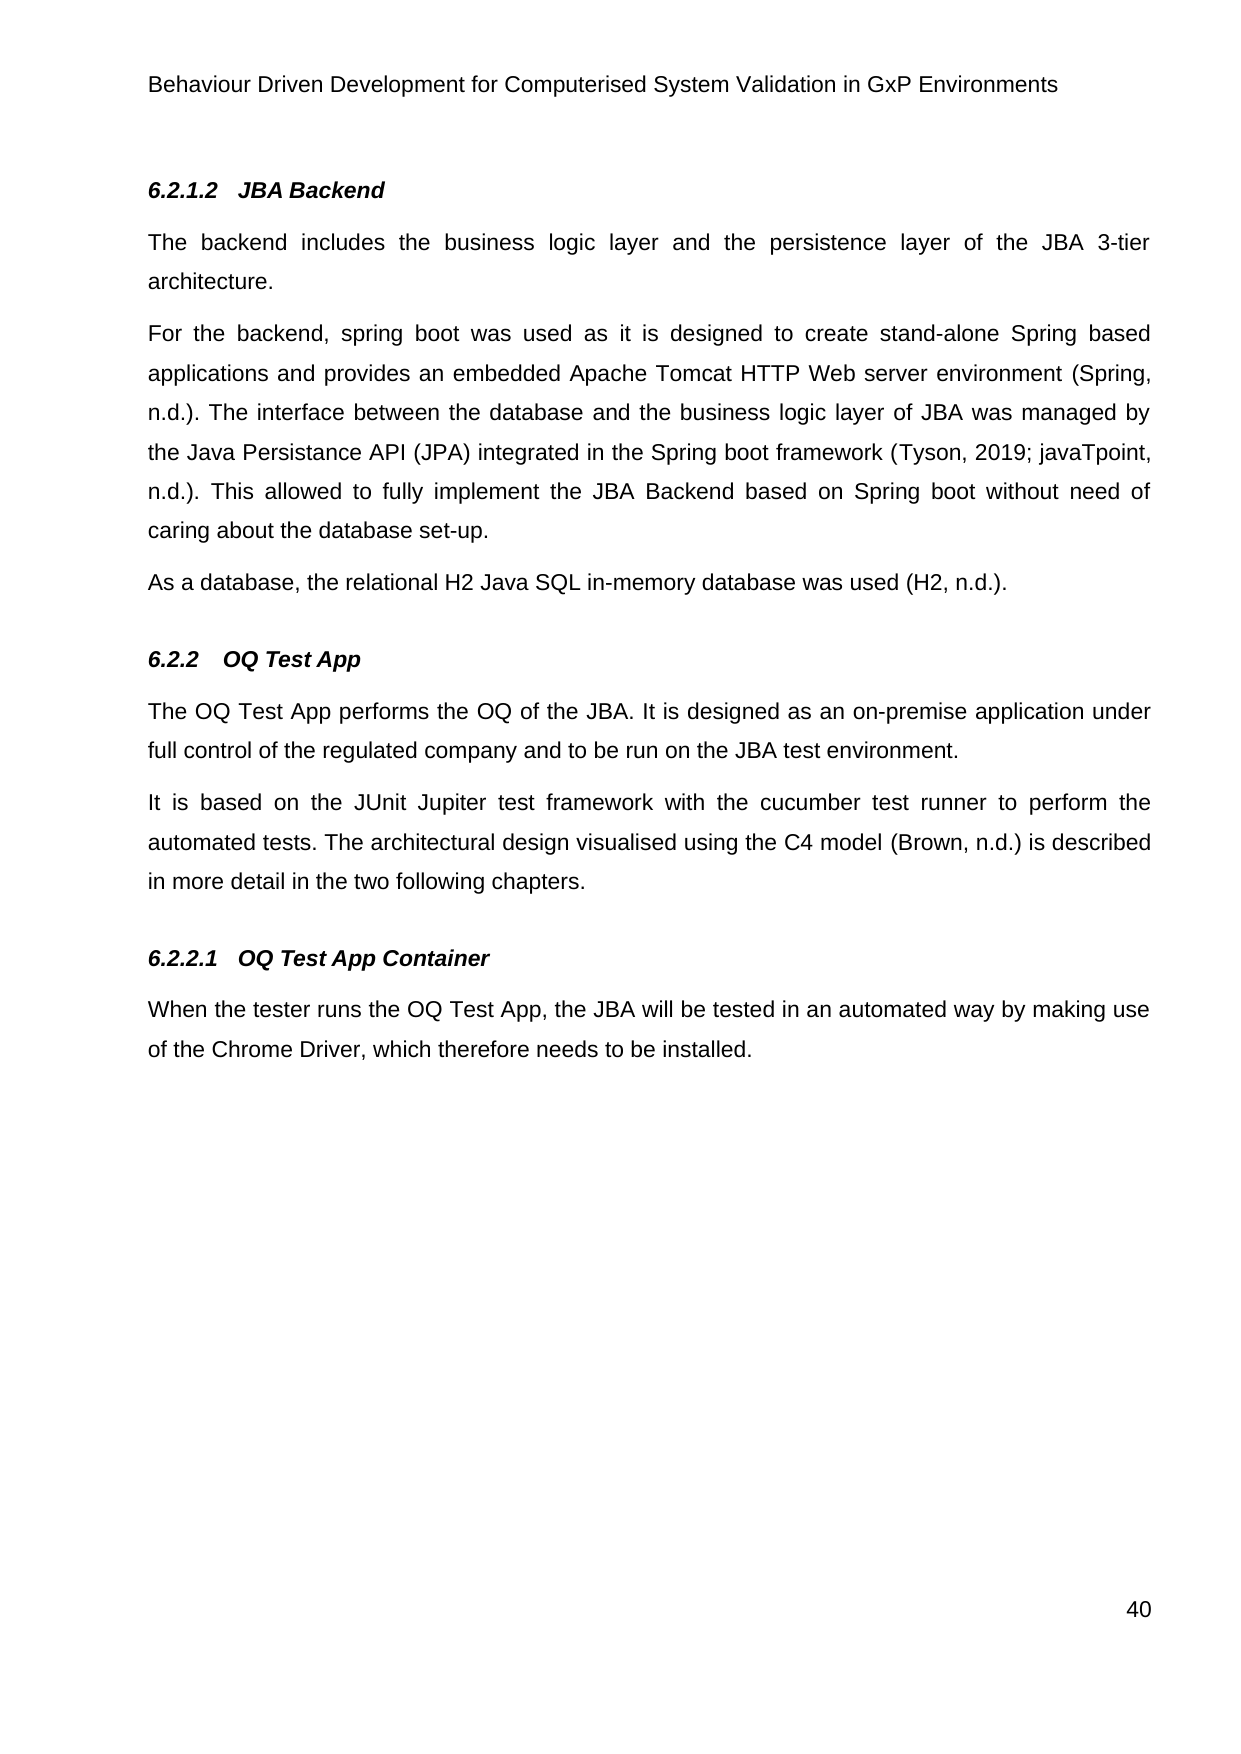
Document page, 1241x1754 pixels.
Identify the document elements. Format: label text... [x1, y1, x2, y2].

text The OQ Test App performs the OQ of the JBA. It is designed as an on-premise application under full control of the regulated company and to be run on the JBA test environment. [148, 698, 1152, 763]
text The backend includes the business logic layer and the persistence layer of the JBA 3-tier architecture. [148, 228, 1152, 294]
text As a database, the relational H2 Java SQL in-memory database was used (H2, n.d.). [148, 569, 1152, 596]
text It is based on the JUnit Jupiter test framework with the cucumber test runner to perform the automated tests. The architectural design visualised using the C4 model (Brown, n.d.) is described in more detail in the two following chapters. [148, 789, 1152, 894]
subtitle JBA Backend [148, 177, 1152, 203]
text When the tester runs the OQ Test App, the JBA will be tested in an automated way by making use of the Chrome Driver, which therefore needs to be installed. [148, 996, 1152, 1062]
text For the backend, spring boot was used as it is designed to create stand-alone Spring based applications and provides an embedded Apache Tomcat HTTP Web server environment (Spring, n.d.). The interface between the database and the business logic layer of JBA was managed by the Java Persistance API (JPA) integrated in the Spring boot framework (Tyson, 2019; javaTpoint, n.d.). This allowed to fully implement the JBA Backend based on Spring boot without need of caring about the database set-up. [148, 320, 1152, 544]
subtitle OQ Test App [148, 646, 1152, 673]
subtitle OQ Test App Container [148, 945, 1152, 971]
